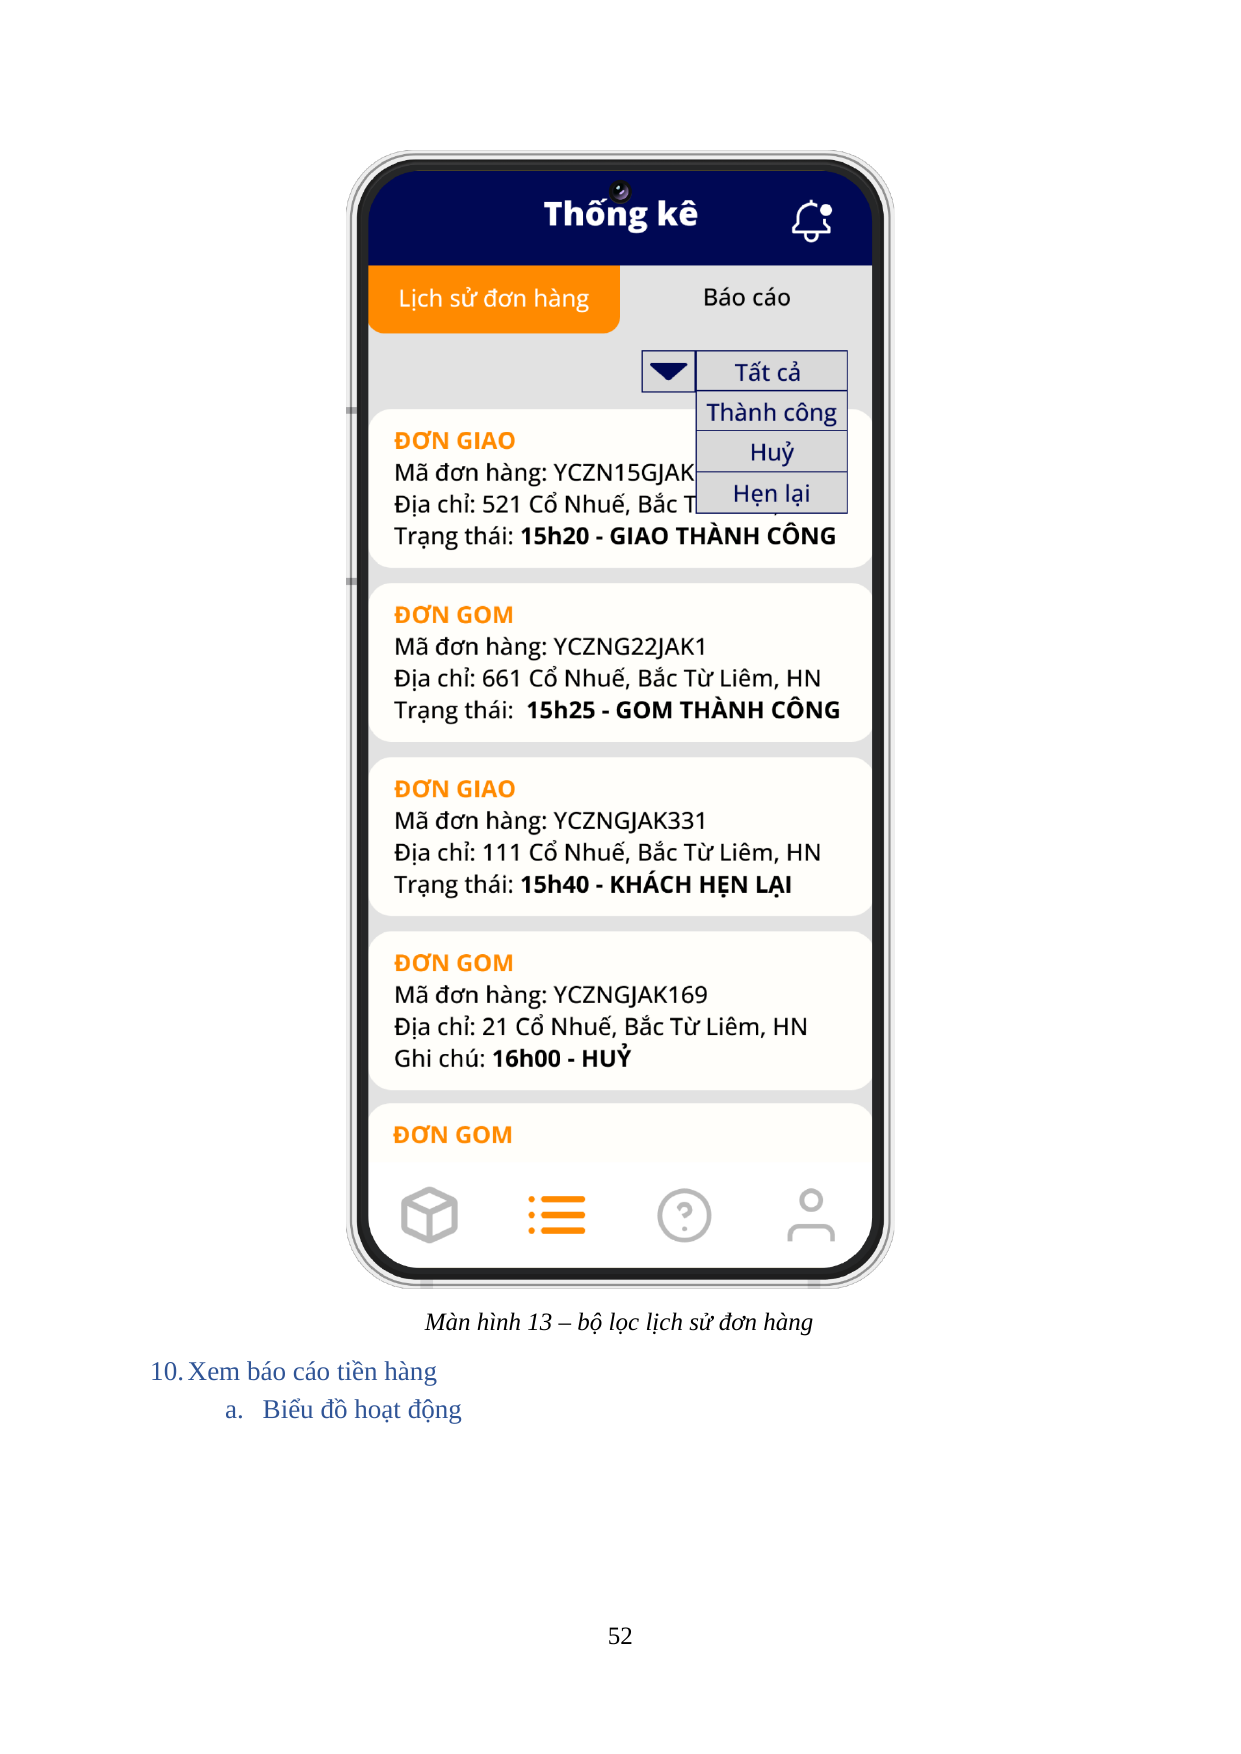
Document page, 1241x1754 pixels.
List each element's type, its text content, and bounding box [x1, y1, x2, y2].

subtitle Xem báo cáo tiền hàng [150, 1355, 1090, 1386]
text Màn hình 13 – bộ lọc lịch sử đơn hàng [150, 1307, 1090, 1336]
subtitle Biểu đồ hoạt động [225, 1393, 1090, 1424]
picture [346, 150, 895, 1289]
